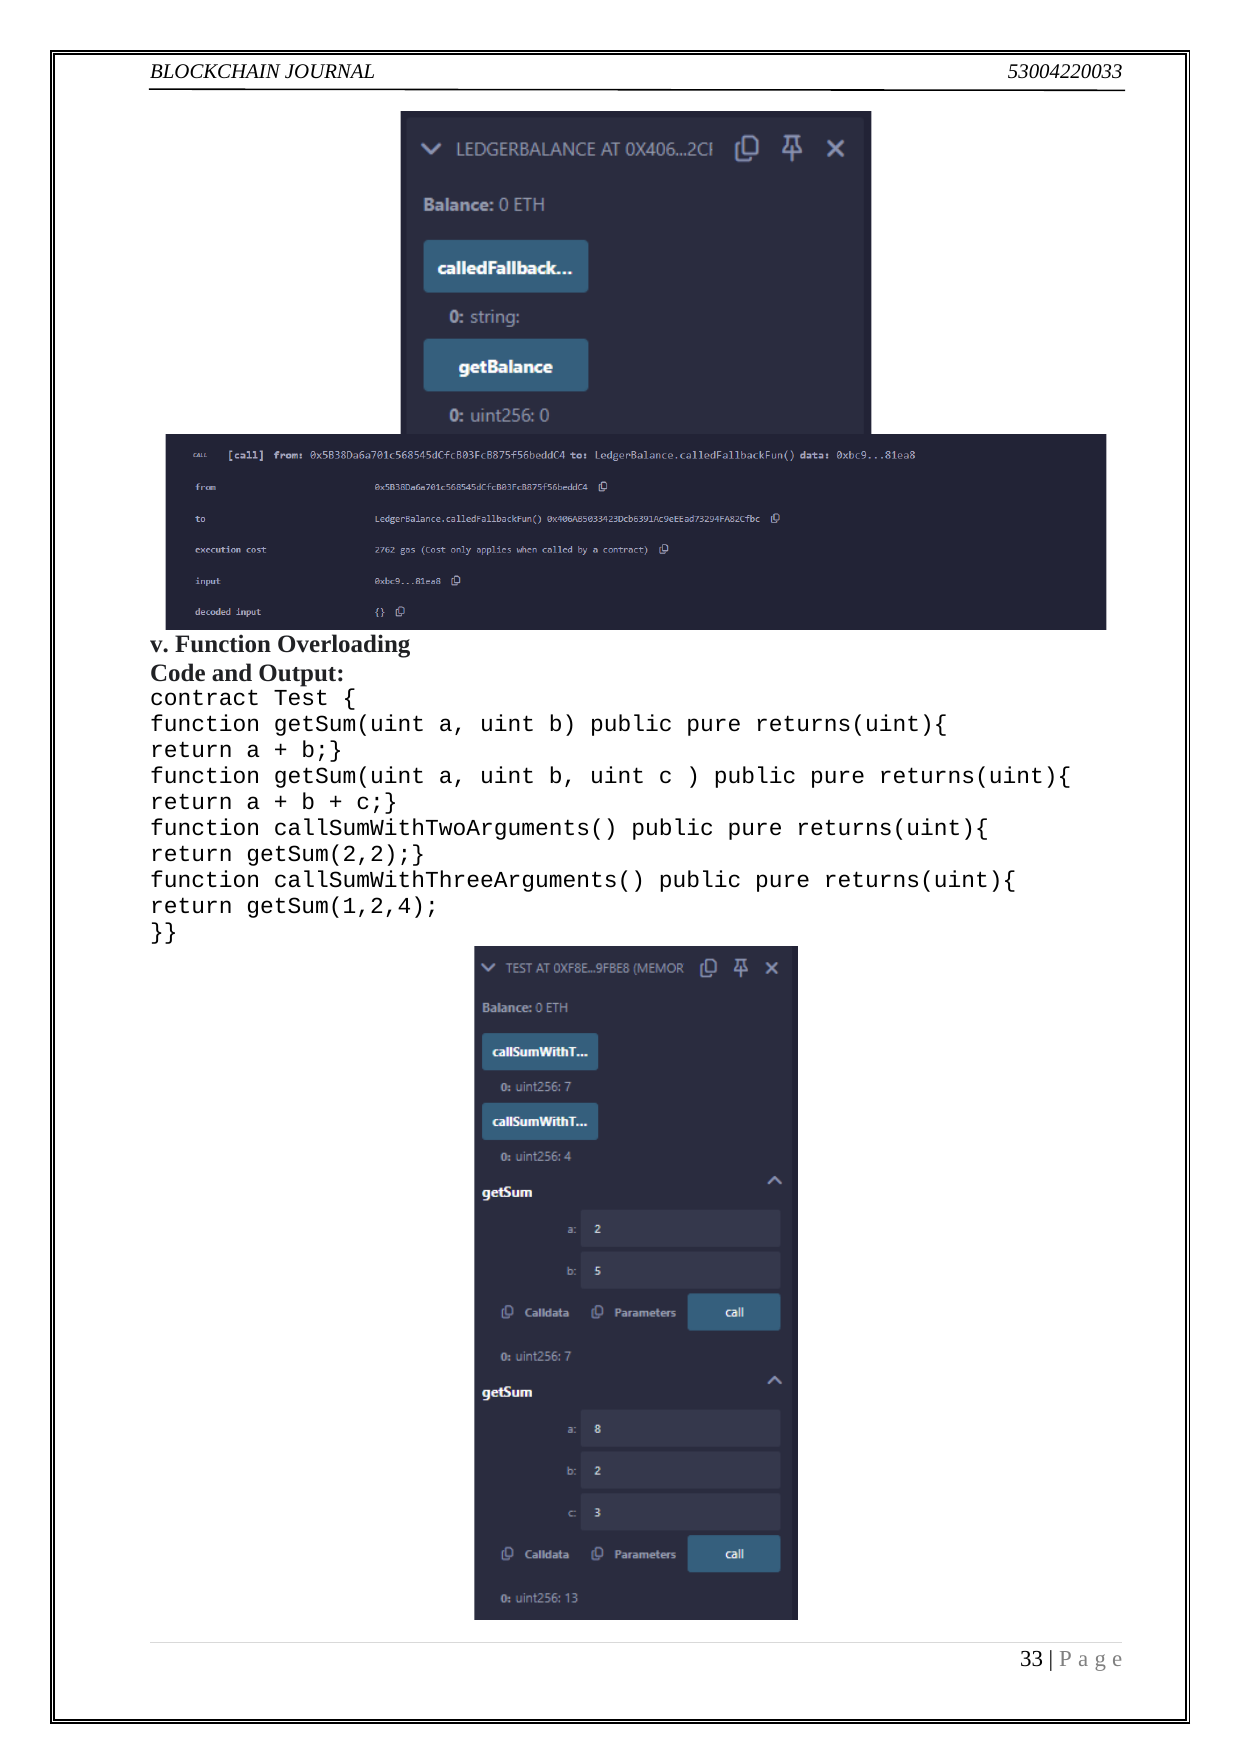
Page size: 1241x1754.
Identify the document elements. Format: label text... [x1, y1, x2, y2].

text return getSum(2,2);} [150, 842, 1122, 868]
picture [165, 111, 1107, 630]
text return a + b + c;} [150, 791, 1122, 816]
text function callSumWithThreeArguments() public pure returns(uint){ [150, 868, 1122, 894]
text }} [150, 920, 1122, 946]
text Code and Output: [150, 658, 1122, 687]
text contract Test { [150, 687, 1122, 713]
text return getSum(1,2,4); [150, 894, 1122, 920]
text function callSumWithTwoArguments() public pure returns(uint){ [150, 816, 1122, 842]
picture [474, 946, 798, 1620]
text return a + b;} [150, 739, 1122, 764]
text v. Function Overloading [150, 629, 1122, 658]
text function getSum(uint a, uint b, uint c ) public pure returns(uint){ [150, 764, 1122, 791]
text function getSum(uint a, uint b) public pure returns(uint){ [150, 713, 1122, 739]
